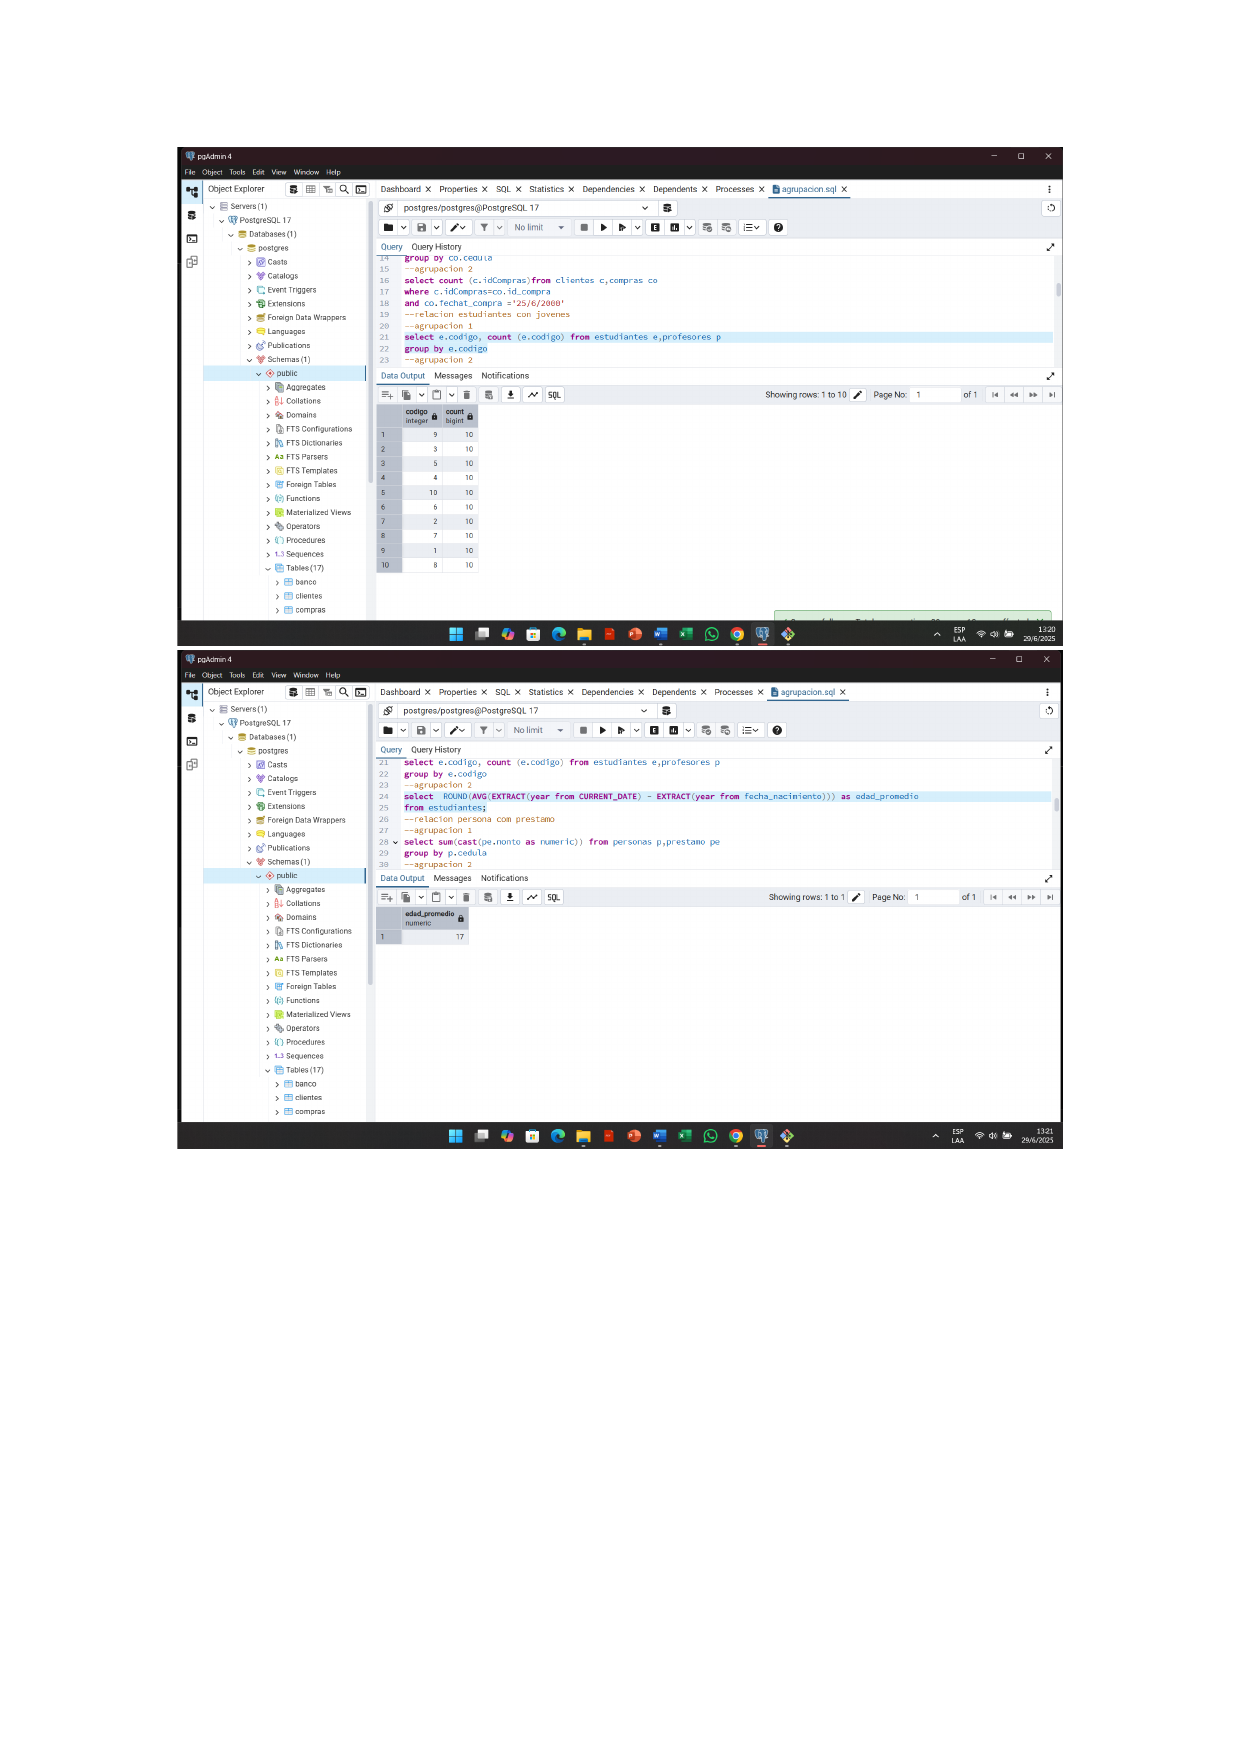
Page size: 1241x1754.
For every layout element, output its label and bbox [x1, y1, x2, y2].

picture [177, 147, 1063, 646]
picture [177, 650, 1063, 1149]
